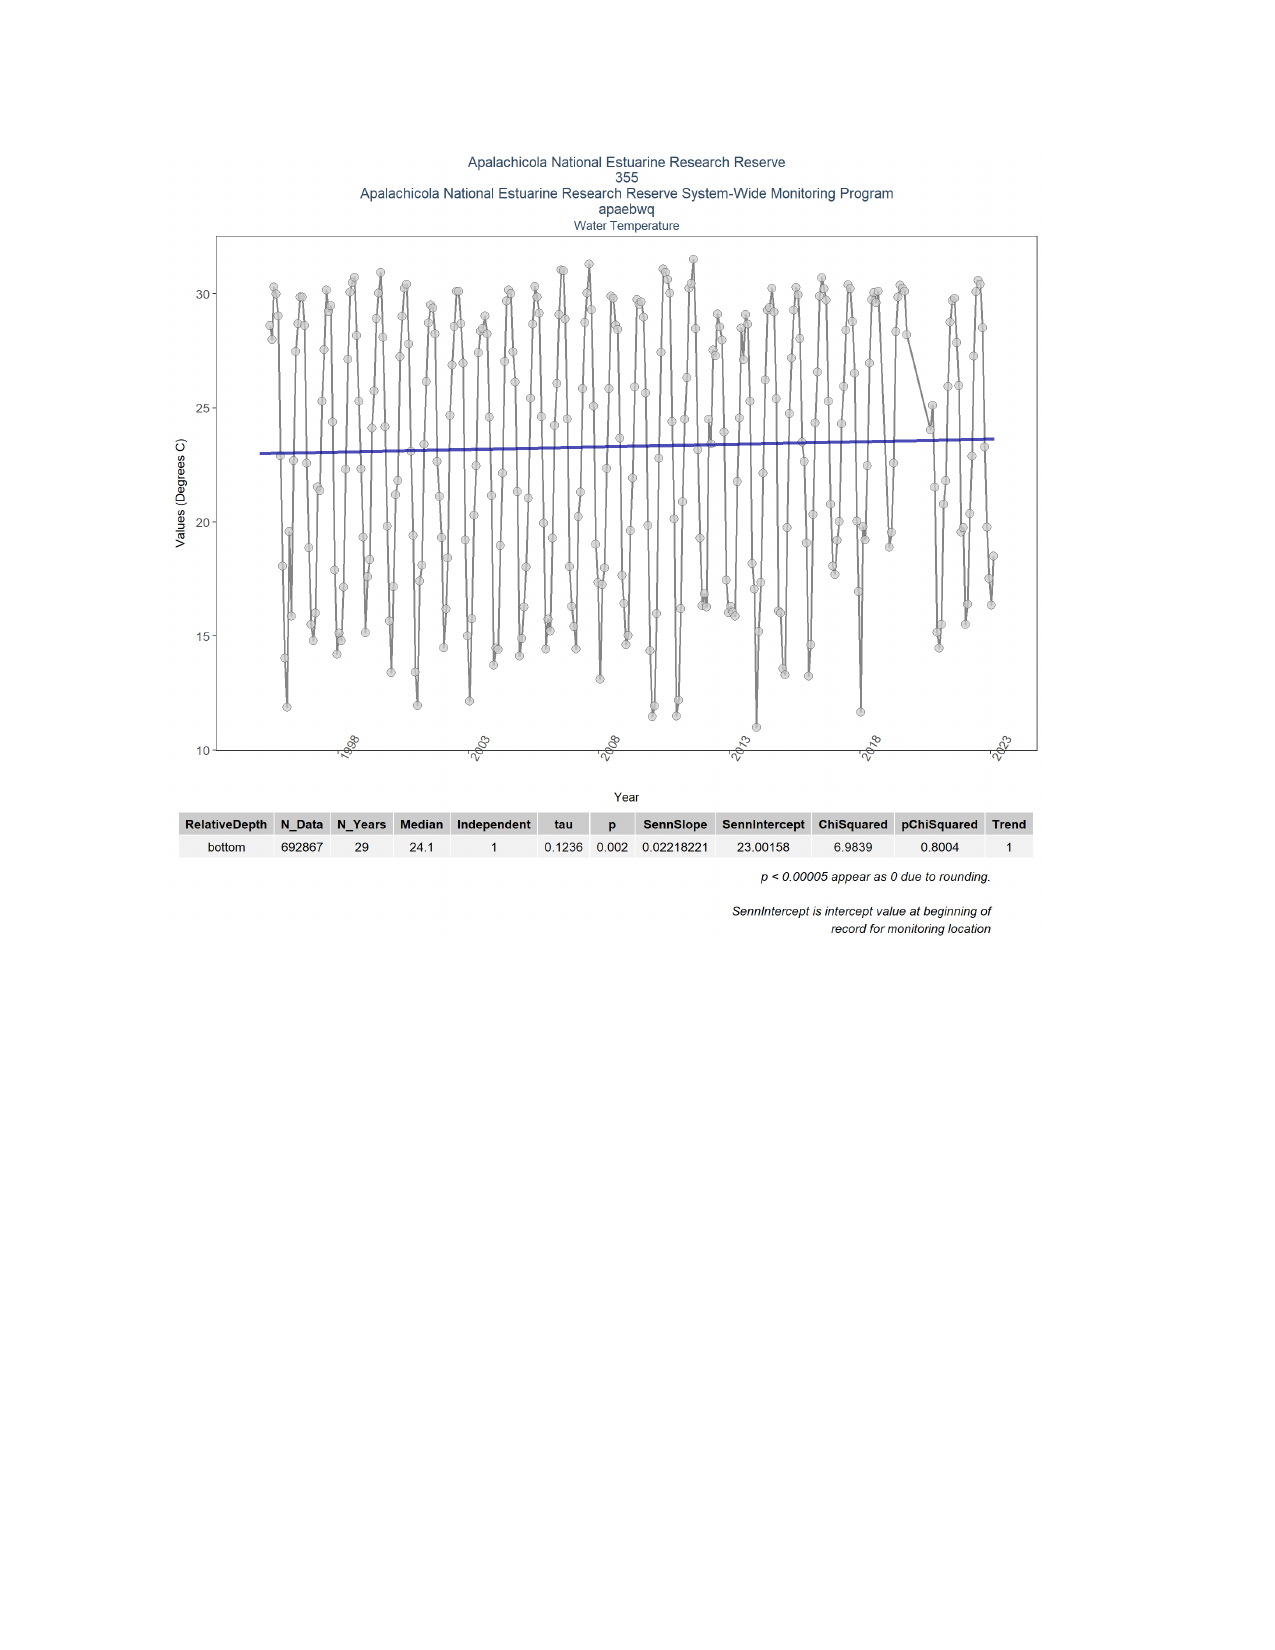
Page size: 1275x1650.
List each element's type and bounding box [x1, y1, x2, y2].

picture [168, 150, 1044, 938]
